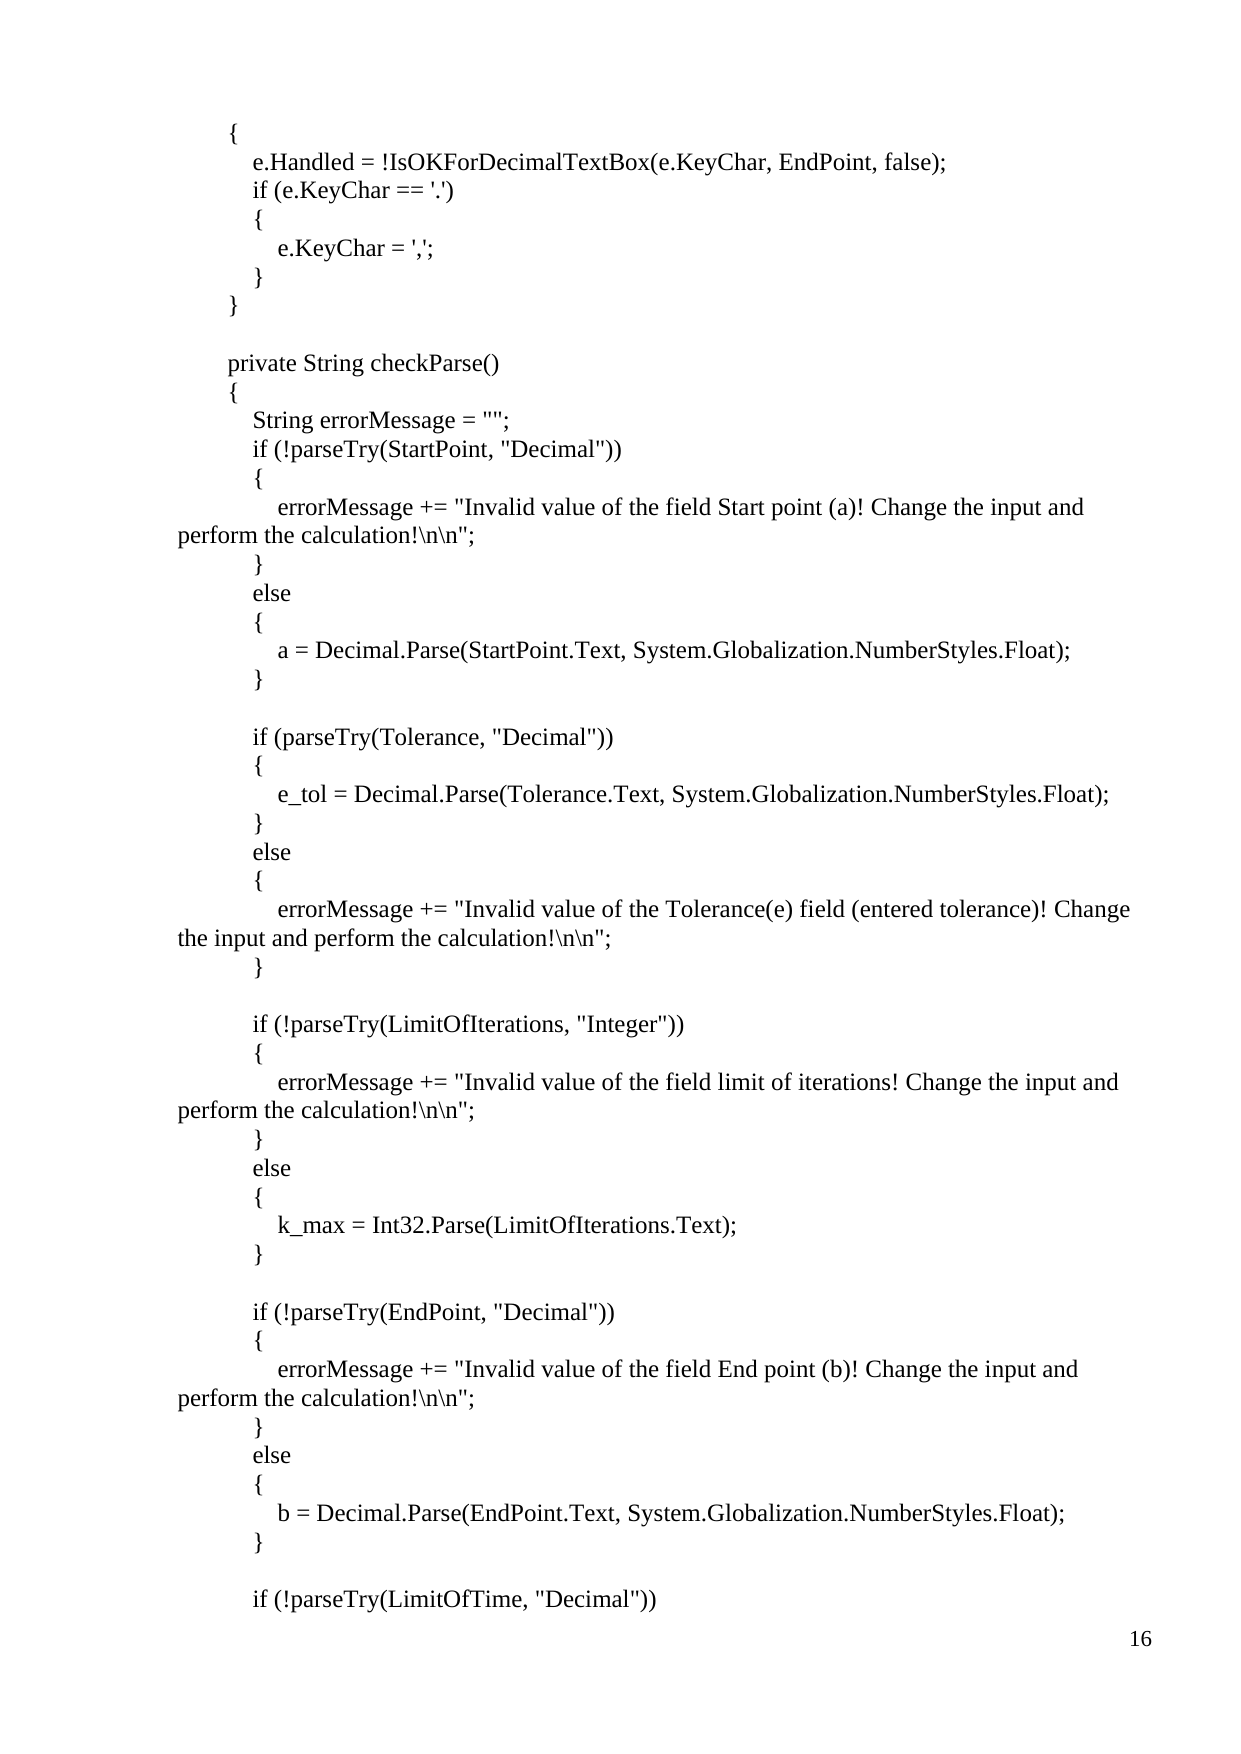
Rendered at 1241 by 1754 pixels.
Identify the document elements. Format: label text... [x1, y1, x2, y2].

text } [177, 262, 1152, 291]
text { [177, 1469, 1152, 1498]
text } [177, 1124, 1152, 1153]
text } [177, 1527, 1152, 1556]
text else [177, 1441, 1152, 1469]
text { [177, 1038, 1152, 1067]
text errorMessage += "Invalid value of the field Start point (a)! Change the input and perform the calculation!\n\n"; [177, 492, 1152, 549]
text if (!parseTry(LimitOfTime, "Decimal")) [177, 1584, 1152, 1613]
text String errorMessage = ""; [177, 406, 1152, 434]
text if (!parseTry(EndPoint, "Decimal")) [177, 1297, 1152, 1326]
text e.Handled = !IsOKForDecimalTextBox(e.KeyChar, EndPoint, false); [177, 147, 1152, 176]
text errorMessage += "Invalid value of the Tolerance(e) field (entered tolerance)! Change the input and perform the calculation!\n\n"; [177, 894, 1152, 952]
text if (!parseTry(StartPoint, "Decimal")) [177, 434, 1152, 463]
text e.KeyChar = ','; [177, 233, 1152, 262]
text } [177, 1239, 1152, 1268]
text { [177, 607, 1152, 636]
text if (!parseTry(LimitOfIterations, "Integer")) [177, 1009, 1152, 1038]
text { [177, 1326, 1152, 1354]
text e_tol = Decimal.Parse(Tolerance.Text, System.Globalization.NumberStyles.Float); [177, 779, 1152, 808]
text { [177, 751, 1152, 779]
text if (parseTry(Tolerance, "Decimal")) [177, 722, 1152, 751]
text errorMessage += "Invalid value of the field End point (b)! Change the input and perform the calculation!\n\n"; [177, 1354, 1152, 1412]
text { [177, 118, 1152, 147]
text else [177, 1153, 1152, 1182]
text } [177, 664, 1152, 693]
text { [177, 866, 1152, 894]
text } [177, 1412, 1152, 1441]
text private String checkParse() [177, 348, 1152, 377]
text } [177, 952, 1152, 981]
text errorMessage += "Invalid value of the field limit of iterations! Change the input and perform the calculation!\n\n"; [177, 1067, 1152, 1124]
text } [177, 291, 1152, 319]
text } [177, 549, 1152, 578]
text { [177, 377, 1152, 406]
text else [177, 578, 1152, 607]
text a = Decimal.Parse(StartPoint.Text, System.Globalization.NumberStyles.Float); [177, 636, 1152, 664]
text } [177, 808, 1152, 837]
text { [177, 463, 1152, 492]
text k_max = Int32.Parse(LimitOfIterations.Text); [177, 1211, 1152, 1239]
text { [177, 204, 1152, 233]
text { [177, 1182, 1152, 1211]
text if (e.KeyChar == '.') [177, 176, 1152, 204]
text else [177, 837, 1152, 866]
text b = Decimal.Parse(EndPoint.Text, System.Globalization.NumberStyles.Float); [177, 1498, 1152, 1527]
